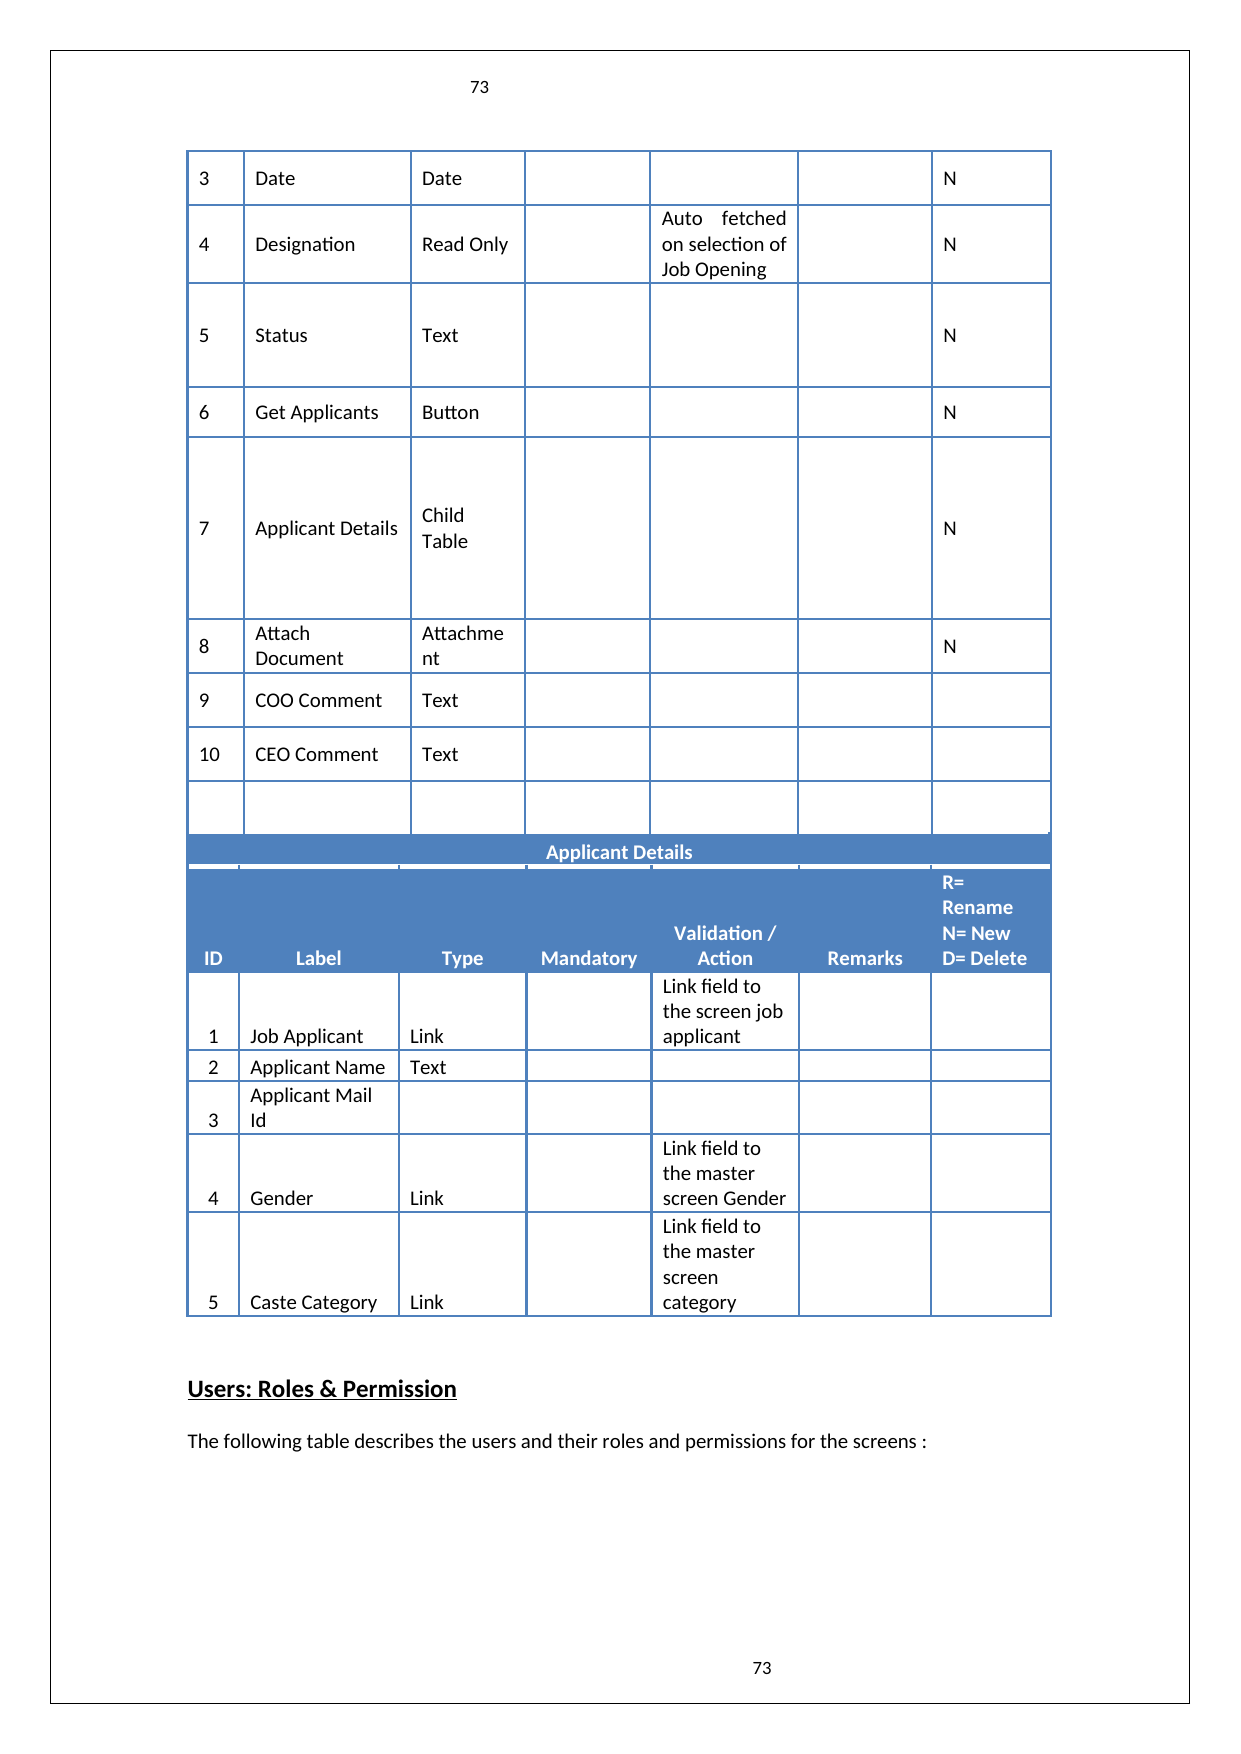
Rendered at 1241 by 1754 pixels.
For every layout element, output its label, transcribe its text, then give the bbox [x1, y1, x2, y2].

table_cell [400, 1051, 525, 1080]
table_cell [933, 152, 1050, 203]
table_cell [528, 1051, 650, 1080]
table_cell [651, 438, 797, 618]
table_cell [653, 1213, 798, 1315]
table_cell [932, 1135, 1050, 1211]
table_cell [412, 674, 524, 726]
list Users: Roles & Permission [187, 1373, 1053, 1403]
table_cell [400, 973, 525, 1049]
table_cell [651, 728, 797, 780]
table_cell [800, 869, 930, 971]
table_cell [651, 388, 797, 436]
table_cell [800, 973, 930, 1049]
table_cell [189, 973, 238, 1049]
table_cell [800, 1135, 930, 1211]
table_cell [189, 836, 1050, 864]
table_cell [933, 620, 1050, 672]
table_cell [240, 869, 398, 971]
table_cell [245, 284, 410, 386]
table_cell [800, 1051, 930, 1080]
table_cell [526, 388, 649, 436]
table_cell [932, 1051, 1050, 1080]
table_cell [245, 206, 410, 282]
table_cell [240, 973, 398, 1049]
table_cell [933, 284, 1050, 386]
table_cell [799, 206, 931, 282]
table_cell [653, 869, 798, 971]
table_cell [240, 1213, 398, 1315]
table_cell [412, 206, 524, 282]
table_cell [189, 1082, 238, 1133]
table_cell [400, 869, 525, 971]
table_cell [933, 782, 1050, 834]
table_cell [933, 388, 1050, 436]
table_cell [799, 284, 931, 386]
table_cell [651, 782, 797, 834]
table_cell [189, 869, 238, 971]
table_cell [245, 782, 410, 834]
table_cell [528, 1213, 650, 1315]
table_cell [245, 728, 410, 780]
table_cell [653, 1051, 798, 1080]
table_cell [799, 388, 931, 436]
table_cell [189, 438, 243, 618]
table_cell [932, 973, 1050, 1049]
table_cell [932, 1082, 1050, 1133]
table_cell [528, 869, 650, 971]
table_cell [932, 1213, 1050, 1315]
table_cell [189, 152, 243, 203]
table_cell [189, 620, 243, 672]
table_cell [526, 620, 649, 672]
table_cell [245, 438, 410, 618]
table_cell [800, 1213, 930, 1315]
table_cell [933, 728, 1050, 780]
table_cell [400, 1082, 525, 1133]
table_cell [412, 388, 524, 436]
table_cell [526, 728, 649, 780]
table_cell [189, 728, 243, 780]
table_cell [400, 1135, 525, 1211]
list The following table describes the users and their roles and permissions for the screens : [187, 1429, 1053, 1454]
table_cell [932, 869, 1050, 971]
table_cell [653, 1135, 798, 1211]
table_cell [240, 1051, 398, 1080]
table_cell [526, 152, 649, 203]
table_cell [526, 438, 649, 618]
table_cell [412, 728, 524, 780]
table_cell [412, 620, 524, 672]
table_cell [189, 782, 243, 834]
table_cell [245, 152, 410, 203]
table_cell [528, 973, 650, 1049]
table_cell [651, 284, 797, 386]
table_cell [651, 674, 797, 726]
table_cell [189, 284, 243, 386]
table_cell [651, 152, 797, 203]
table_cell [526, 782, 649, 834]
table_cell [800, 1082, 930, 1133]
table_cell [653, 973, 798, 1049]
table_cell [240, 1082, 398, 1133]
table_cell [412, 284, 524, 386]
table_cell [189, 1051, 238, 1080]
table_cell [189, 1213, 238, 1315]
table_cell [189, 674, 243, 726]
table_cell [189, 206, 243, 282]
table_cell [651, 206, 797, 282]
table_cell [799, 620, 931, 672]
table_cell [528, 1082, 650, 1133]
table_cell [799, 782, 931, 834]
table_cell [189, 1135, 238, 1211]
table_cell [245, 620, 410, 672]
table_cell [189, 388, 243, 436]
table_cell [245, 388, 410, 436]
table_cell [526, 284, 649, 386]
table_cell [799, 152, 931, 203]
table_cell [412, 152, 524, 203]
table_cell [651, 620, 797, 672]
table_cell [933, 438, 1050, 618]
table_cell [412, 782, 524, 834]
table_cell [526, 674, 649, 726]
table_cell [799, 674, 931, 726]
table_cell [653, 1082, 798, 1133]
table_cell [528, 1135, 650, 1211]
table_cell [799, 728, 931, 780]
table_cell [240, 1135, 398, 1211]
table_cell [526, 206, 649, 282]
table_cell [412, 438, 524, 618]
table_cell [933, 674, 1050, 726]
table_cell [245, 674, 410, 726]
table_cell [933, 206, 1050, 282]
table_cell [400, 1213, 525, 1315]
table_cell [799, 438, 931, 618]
